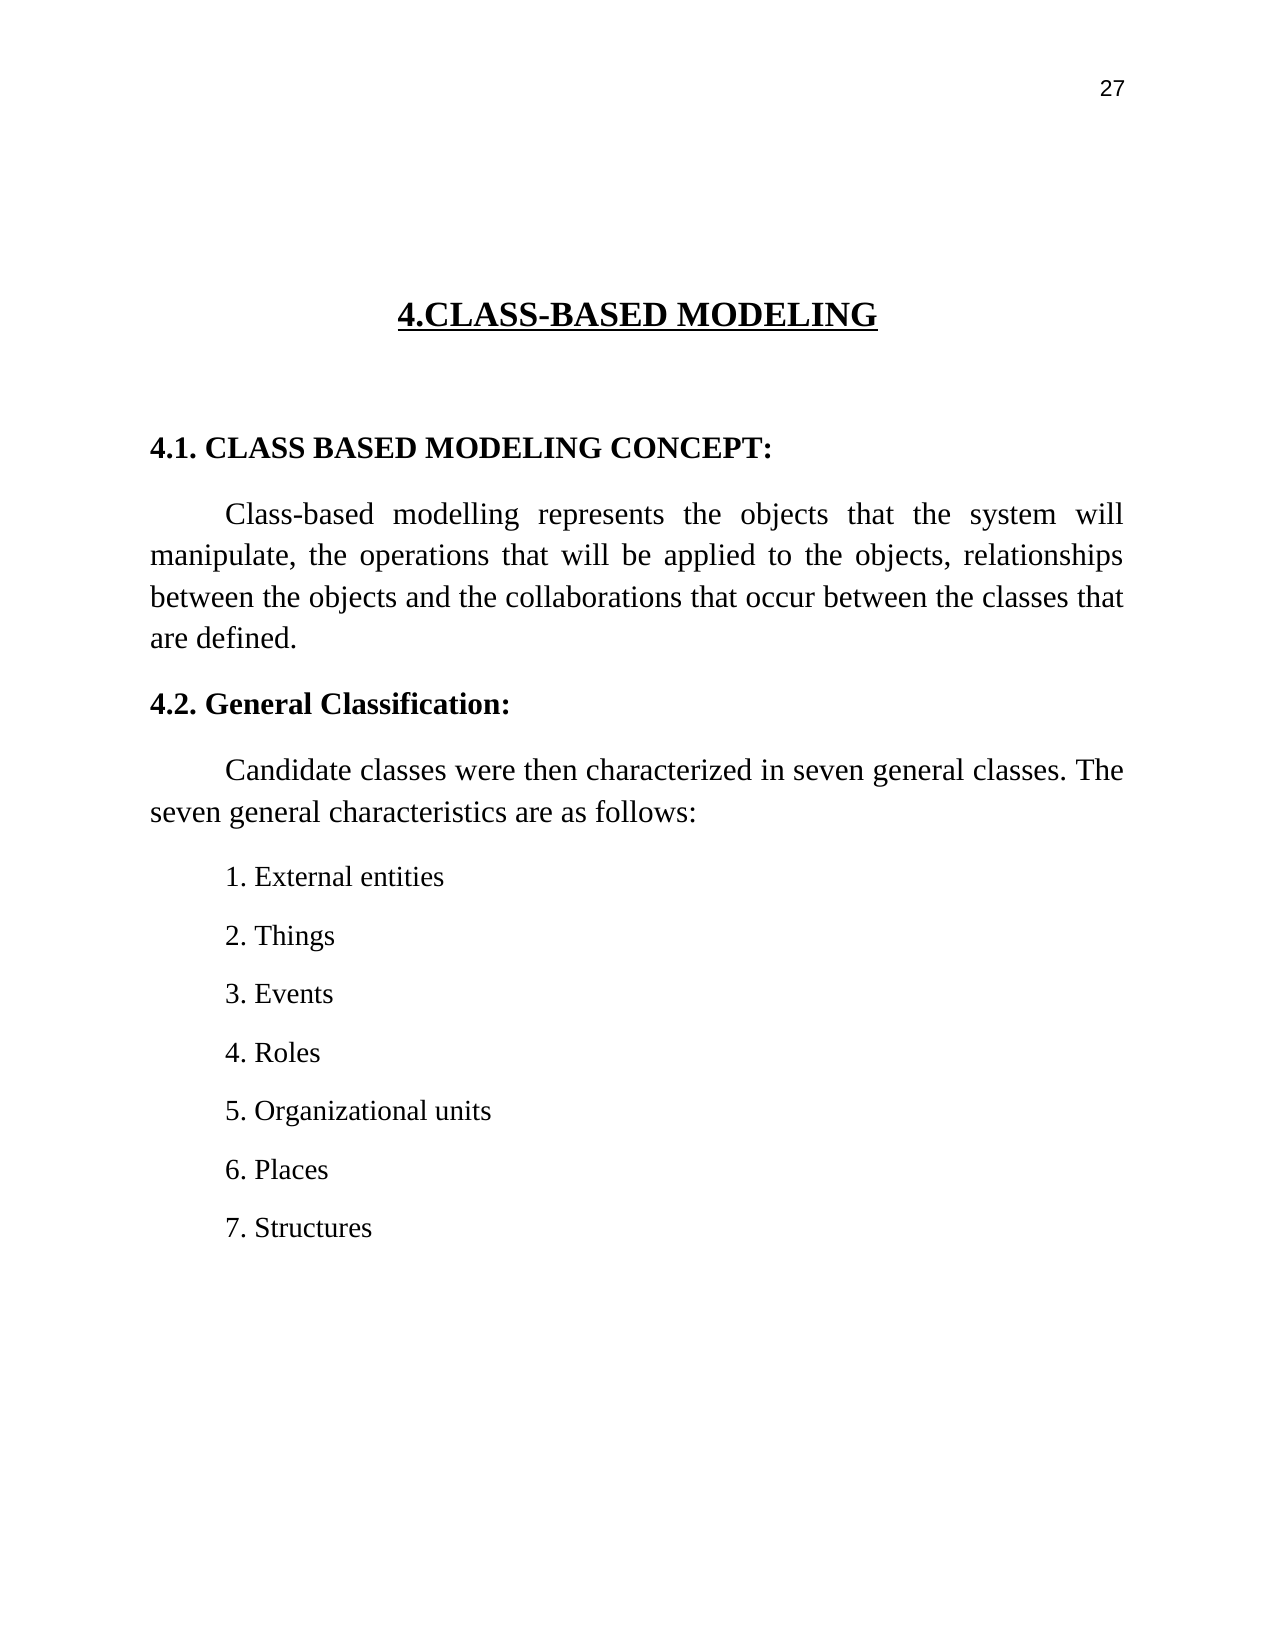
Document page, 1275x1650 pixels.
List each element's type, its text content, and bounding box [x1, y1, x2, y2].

text 3. Events [150, 976, 1125, 1010]
text 7. Structures [150, 1210, 1125, 1244]
text 4. Roles [150, 1035, 1125, 1068]
subtitle 4.1. CLASS BASED MODELING CONCEPT: [150, 429, 1125, 465]
text Candidate classes were then characterized in seven general classes. The seven general characteristics are as follows: [150, 752, 1125, 829]
subtitle 4.2. General Classification: [150, 685, 1125, 721]
text 2. Things [150, 918, 1125, 951]
text 6. Places [150, 1152, 1125, 1185]
subtitle 4.CLASS-BASED MODELING [150, 294, 1125, 334]
text 5. Organizational units [150, 1093, 1125, 1127]
text 1. External entities [150, 859, 1125, 893]
text Class-based modelling represents the objects that the system will manipulate, the operations that will be applied to the objects, relationships between the objects and the collaborations that occur between the classes that are defined. [150, 495, 1125, 655]
